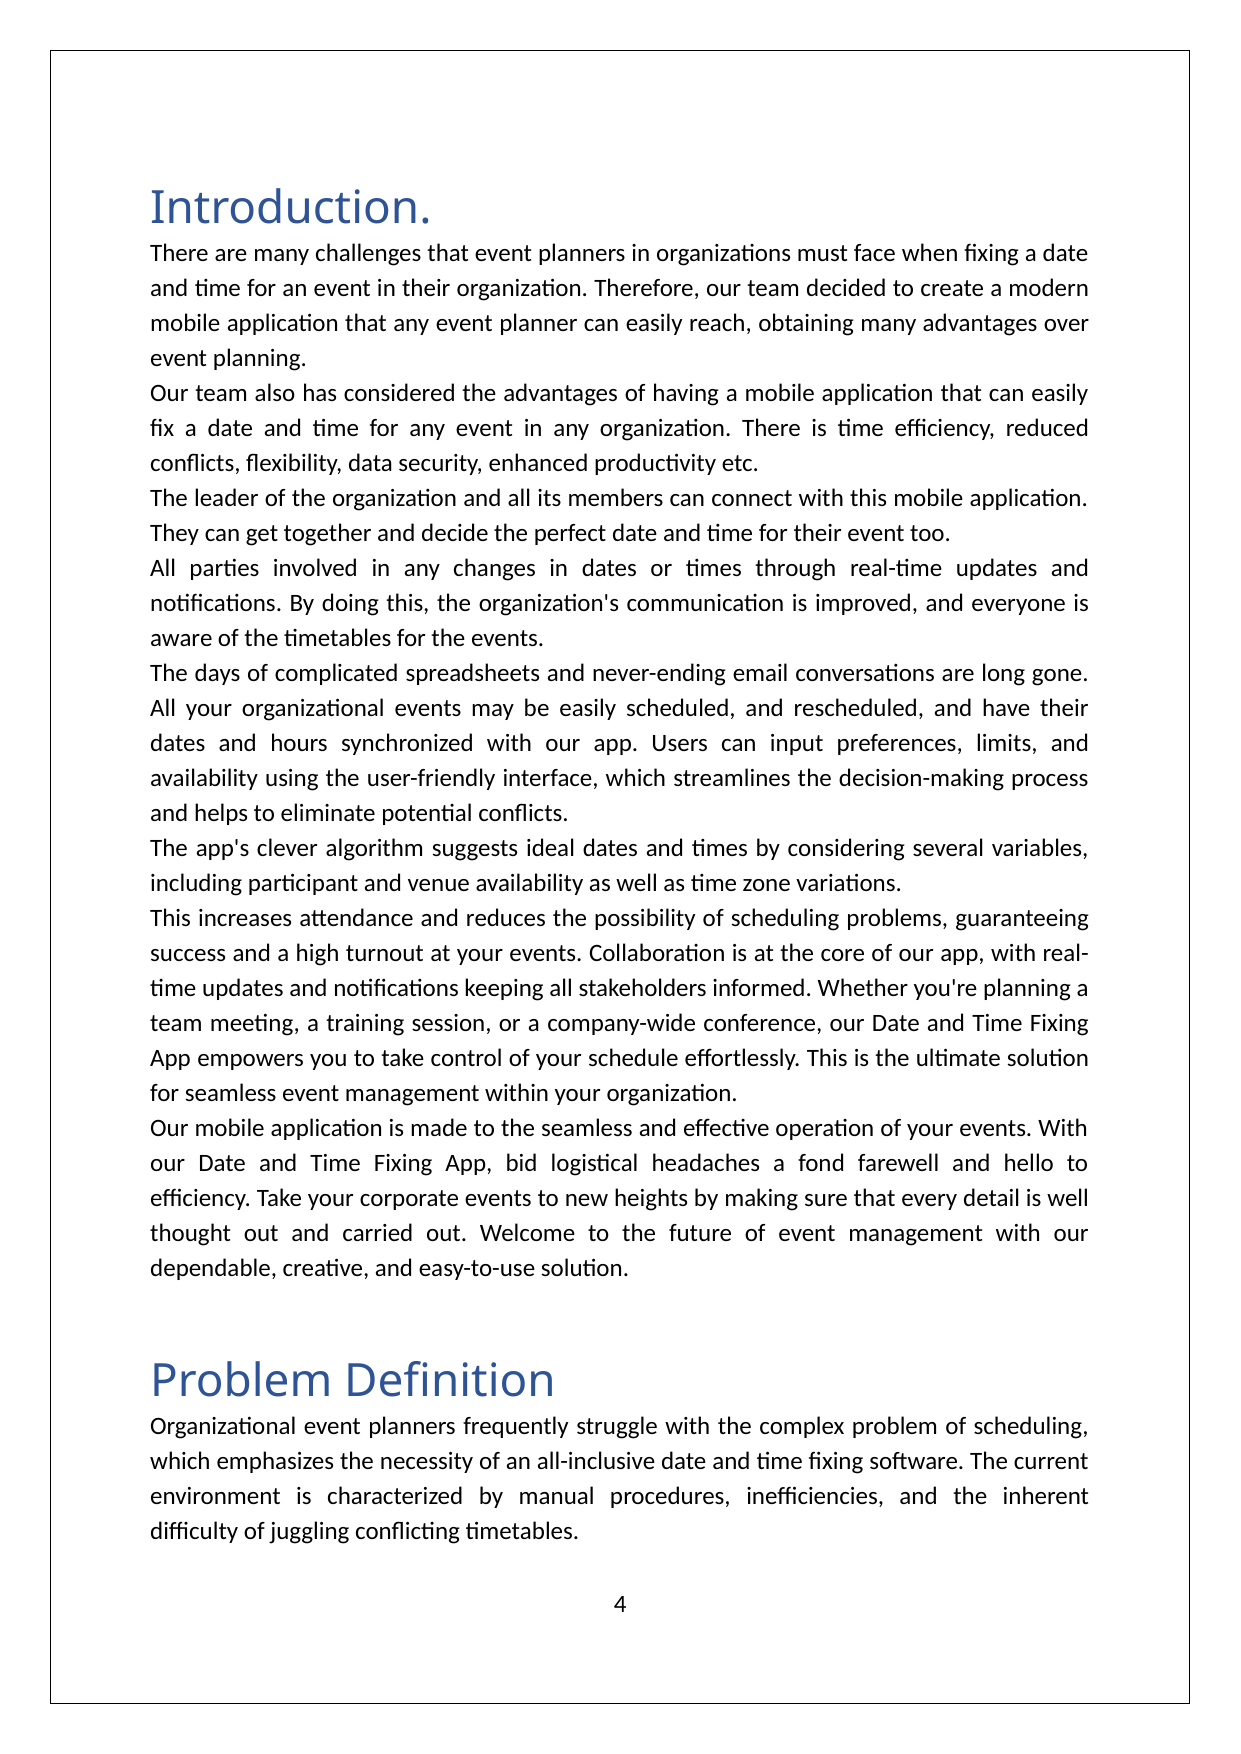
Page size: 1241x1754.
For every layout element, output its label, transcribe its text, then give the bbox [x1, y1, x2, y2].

text This increases attendance and reduces the possibility of scheduling problems, guaranteeing success and a high turnout at your events. Collaboration is at the core of our app, with real-time updates and notifications keeping all stakeholders informed. Whether you're planning a team meeting, a training session, or a company-wide conference, our Date and Time Fixing App empowers you to take control of your schedule effortlessly. This is the ultimate solution for seamless event management within your organization. [150, 902, 1090, 1108]
text Our team also has considered the advantages of having a mobile application that can easily fix a date and time for any event in any organization. There is time efficiency, reduced conflicts, flexibility, data security, enhanced productivity etc. [150, 377, 1090, 478]
text Organizational event planners frequently struggle with the complex problem of scheduling, which emphasizes the necessity of an all-inclusive date and time fixing software. The current environment is characterized by manual procedures, inefficiencies, and the inherent difficulty of juggling conflicting timetables. [150, 1410, 1090, 1545]
text The app's clever algorithm suggests ideal dates and times by considering several variables, including participant and venue availability as well as time zone variations. [150, 832, 1090, 898]
text The leader of the organization and all its members can connect with this mobile application. They can get together and decide the perfect date and time for their event too. [150, 482, 1090, 548]
subtitle Problem Definition [150, 1347, 1090, 1410]
text All parties involved in any changes in dates or times through real-time updates and notifications. By doing this, the organization's communication is improved, and everyone is aware of the timetables for the events. [150, 552, 1090, 653]
text The days of complicated spreadsheets and never-ending email conversations are long gone. All your organizational events may be easily scheduled, and rescheduled, and have their dates and hours synchronized with our app. Users can input preferences, limits, and availability using the user-friendly interface, which streamlines the decision-making process and helps to eliminate potential conflicts. [150, 657, 1090, 828]
text There are many challenges that event planners in organizations must face when fixing a date and time for an event in their organization. Therefore, our team decided to create a modern mobile application that any event planner can easily reach, obtaining many advantages over event planning. [150, 237, 1090, 373]
text Our mobile application is made to the seamless and effective operation of your events. With our Date and Time Fixing App, bid logistical headaches a fond farewell and hello to efficiency. Take your corporate events to new heights by making sure that every detail is well thought out and carried out. Welcome to the future of event management with our dependable, creative, and easy-to-use solution. [150, 1112, 1090, 1283]
subtitle Introduction. [150, 175, 1090, 237]
